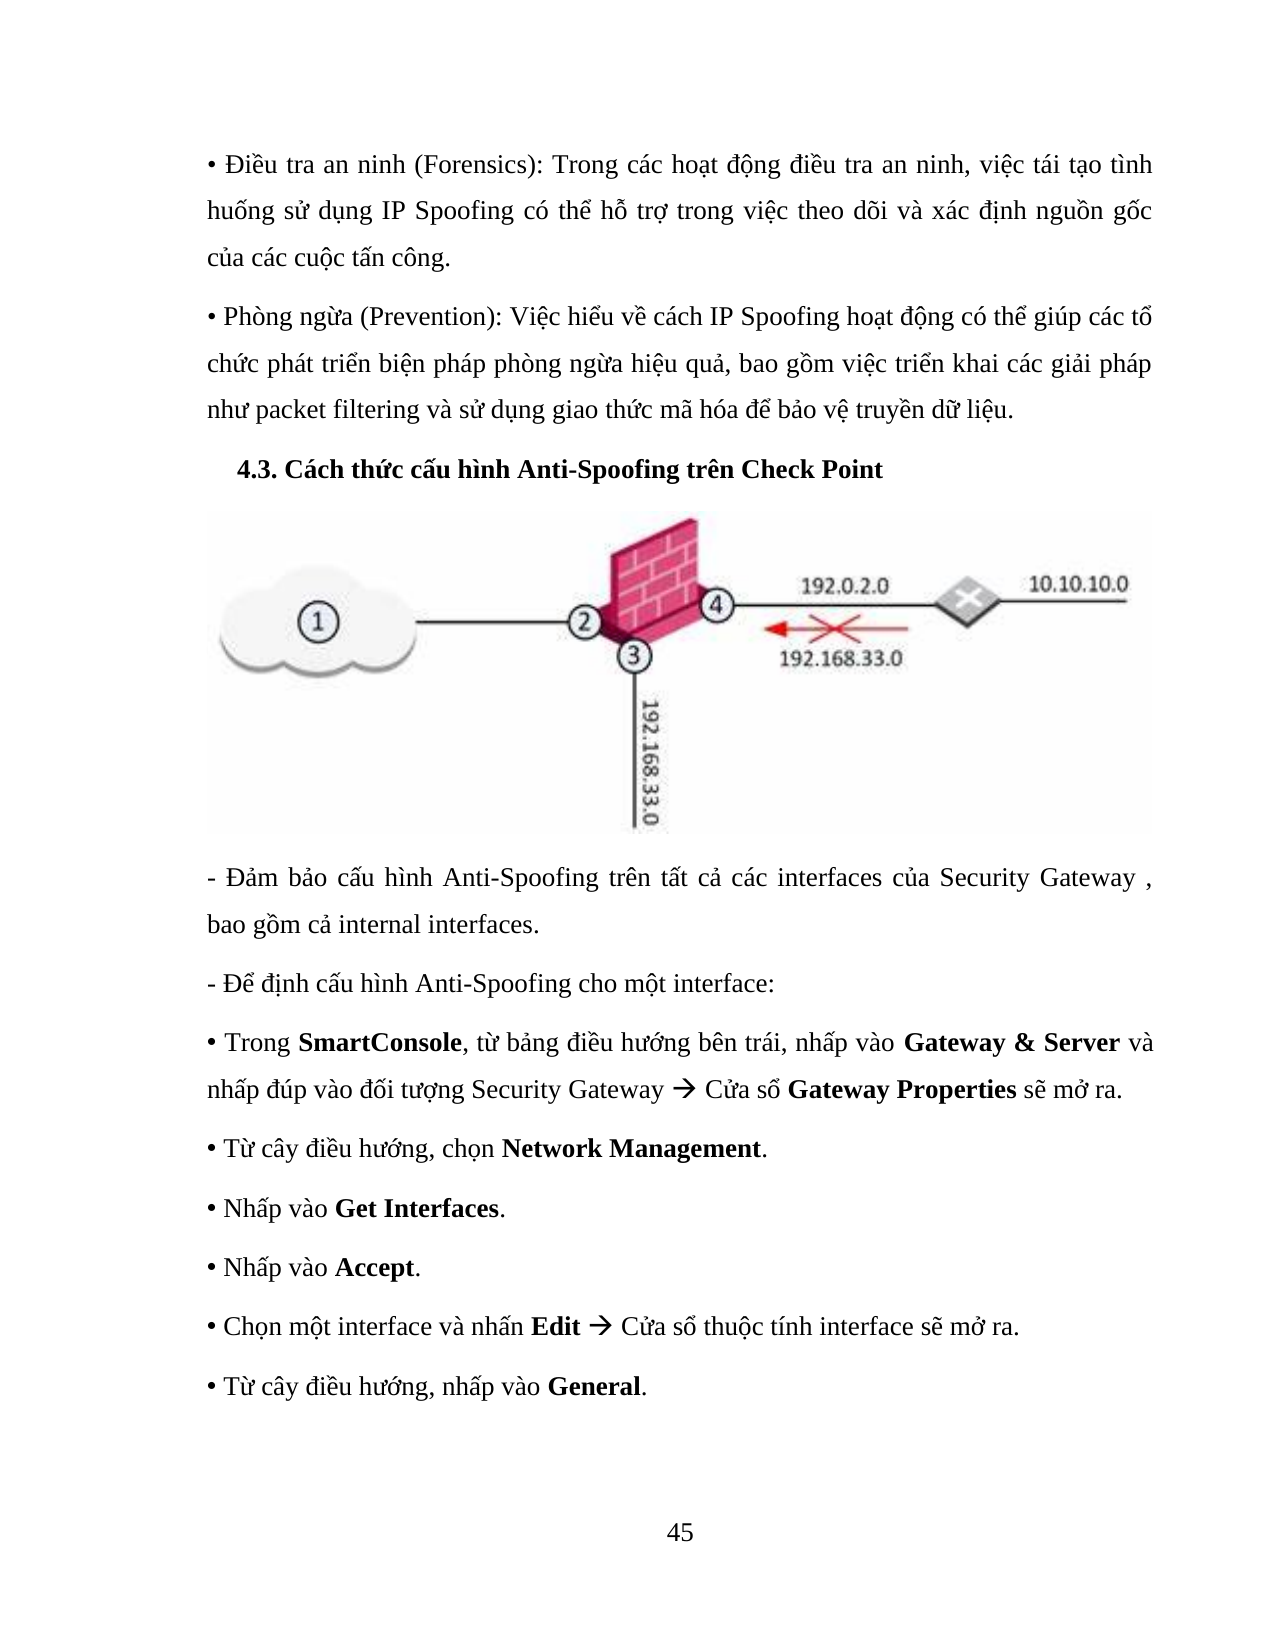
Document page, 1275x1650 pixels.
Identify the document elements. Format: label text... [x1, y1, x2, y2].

text Từ cây điều hướng, nhấp vào General. [207, 1370, 1154, 1401]
text Từ cây điều hướng, chọn Network Management. [207, 1132, 1154, 1163]
text Nhấp vào Accept. [207, 1251, 1154, 1282]
text • Điều tra an ninh (Forensics): Trong các hoạt động điều tra an ninh, việc tái tạo tình huống sử dụng IP Spoofing có thể hỗ trợ trong việc theo dõi và xác định nguồn gốc của các cuộc tấn công. [207, 148, 1154, 272]
text - Đảm bảo cấu hình Anti-Spoofing trên tất cả các interfaces của Security Gateway , bao gồm cả internal interfaces. [207, 861, 1154, 939]
text Trong SmartConsole, từ bảng điều hướng bên trái, nhấp vào Gateway & Server và nhấp đúp vào đối tượng Security Gateway Cửa sổ Gateway Properties sẽ mở ra. [207, 1026, 1154, 1104]
text - Để định cấu hình Anti-Spoofing cho một interface: [207, 967, 1154, 998]
text • Phòng ngừa (Prevention): Việc hiểu về cách IP Spoofing hoạt động có thể giúp các tổ chức phát triển biện pháp phòng ngừa hiệu quả, bao gồm việc triển khai các giải pháp như packet filtering và sử dụng giao thức mã hóa để bảo vệ truyền dữ liệu. [207, 300, 1154, 425]
text Chọn một interface và nhấn Edit Cửa sổ thuộc tính interface sẽ mở ra. [207, 1310, 1154, 1342]
text Nhấp vào Get Interfaces. [207, 1192, 1154, 1223]
text Cách thức cấu hình Anti-Spoofing trên Check Point [237, 453, 1154, 484]
